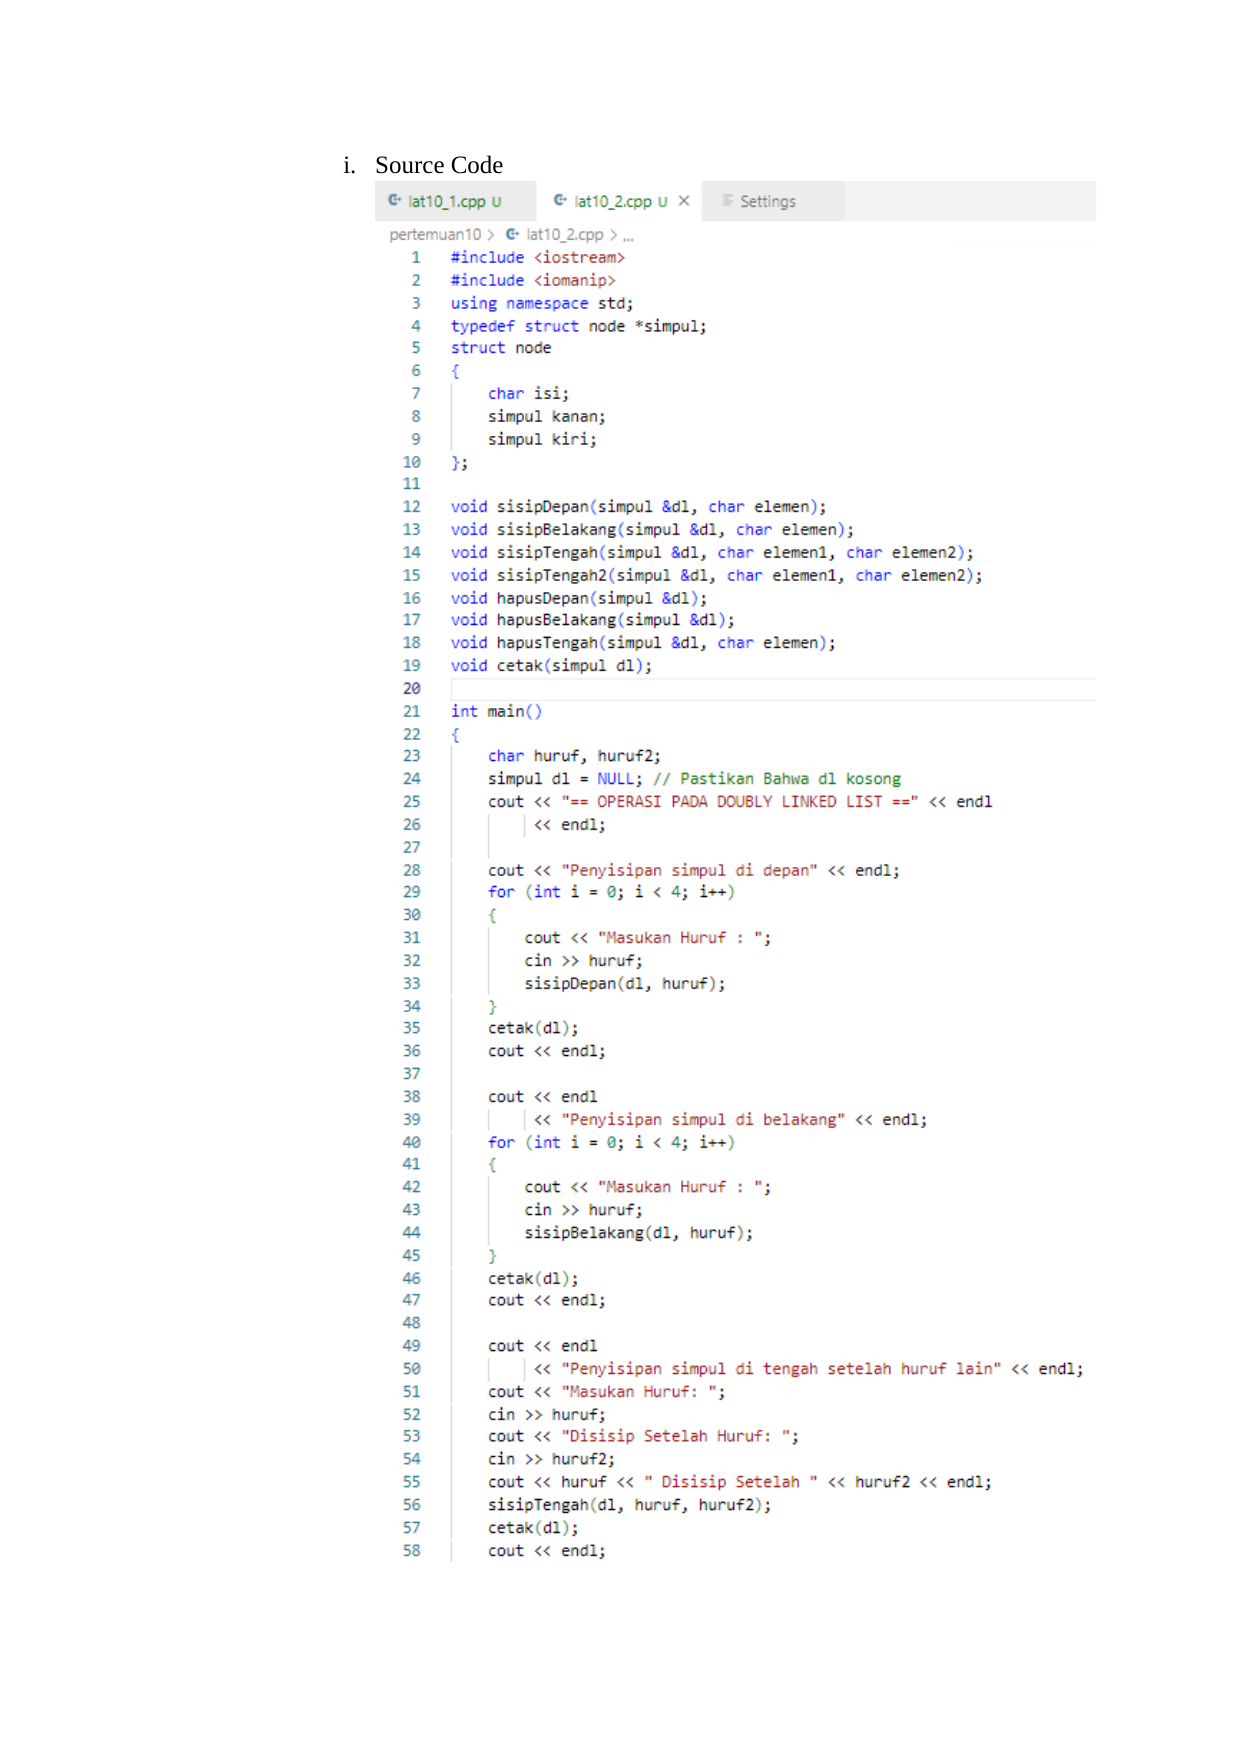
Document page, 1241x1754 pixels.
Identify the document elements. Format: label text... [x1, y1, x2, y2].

picture [375, 181, 1097, 1562]
